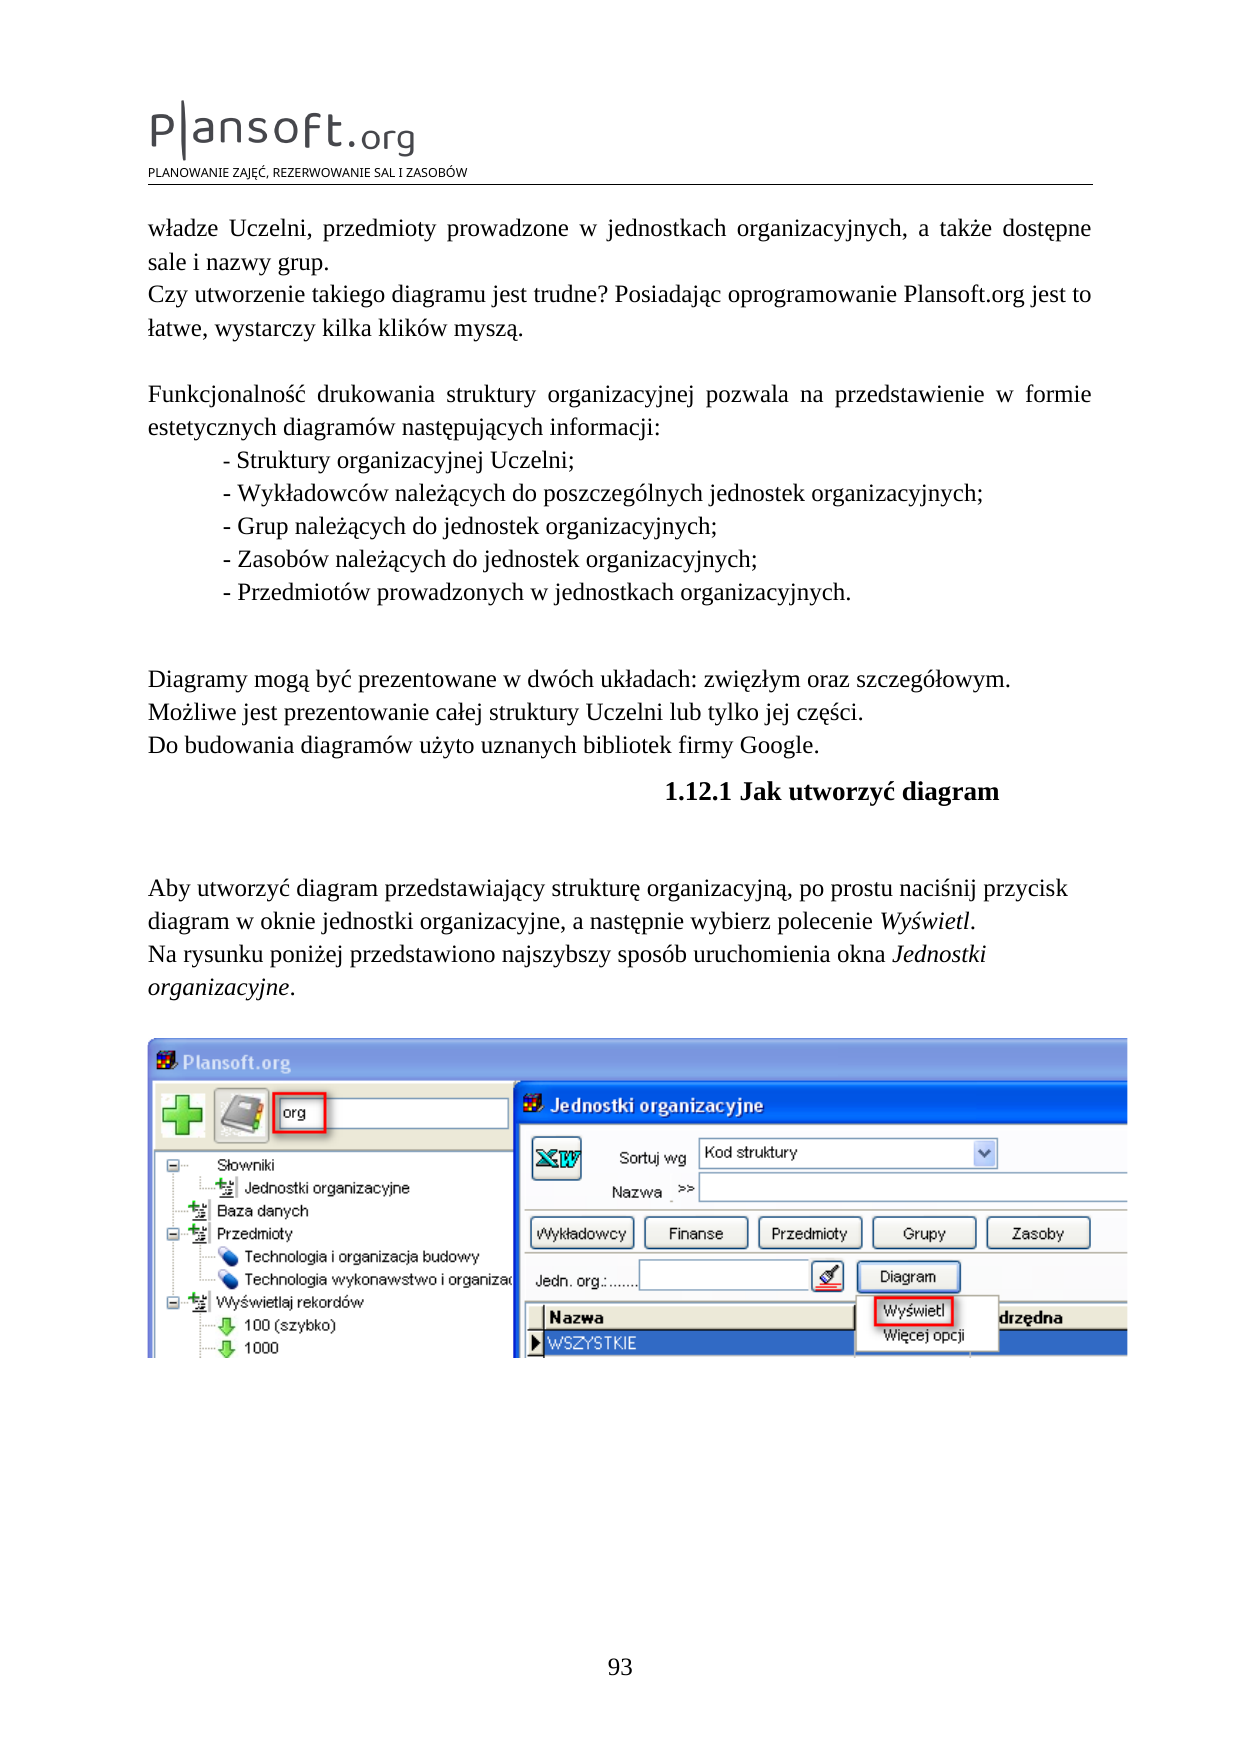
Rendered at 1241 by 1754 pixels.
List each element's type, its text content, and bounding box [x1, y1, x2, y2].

list - Przedmiotów prowadzonych w jednostkach organizacyjnych. [223, 577, 1093, 606]
text Na rysunku poniżej przedstawiono najszybszy sposób uruchomienia okna Jednostki organizacyjne. [148, 939, 1093, 1001]
list - Zasobów należących do jednostek organizacyjnych; [223, 544, 1093, 572]
text Aby utworzyć diagram przedstawiający strukturę organizacyjną, po prostu naciśnij przycisk diagram w oknie jednostki organizacyjne, a następnie wybierz polecenie Wyświetl. [148, 873, 1093, 935]
text Możliwe jest prezentowanie całej struktury Uczelni lub tylko jej części. [148, 697, 1093, 725]
picture [147, 1038, 1128, 1358]
list - Wykładowców należących do poszczególnych jednostek organizacyjnych; [223, 478, 1093, 506]
text Czy utworzenie takiego diagramu jest trudne? Posiadając oprogramowanie Plansoft.org jest to łatwe, wystarczy kilka klików myszą. [148, 279, 1093, 341]
text Do budowania diagramów użyto uznanych bibliotek firmy Google. [148, 730, 1093, 758]
subtitle Jak utworzyć diagram [664, 775, 1093, 806]
text Diagramy mogą być prezentowane w dwóch układach: zwięzłym oraz szczegółowym. [148, 664, 1093, 692]
text Funkcjonalność drukowania struktury organizacyjnej pozwala na przedstawienie w formie estetycznych diagramów następujących informacji: [148, 379, 1093, 440]
picture [147, 73, 418, 165]
list - Grup należących do jednostek organizacyjnych; [223, 511, 1093, 539]
list - Struktury organizacyjnej Uczelni; [223, 445, 1093, 473]
